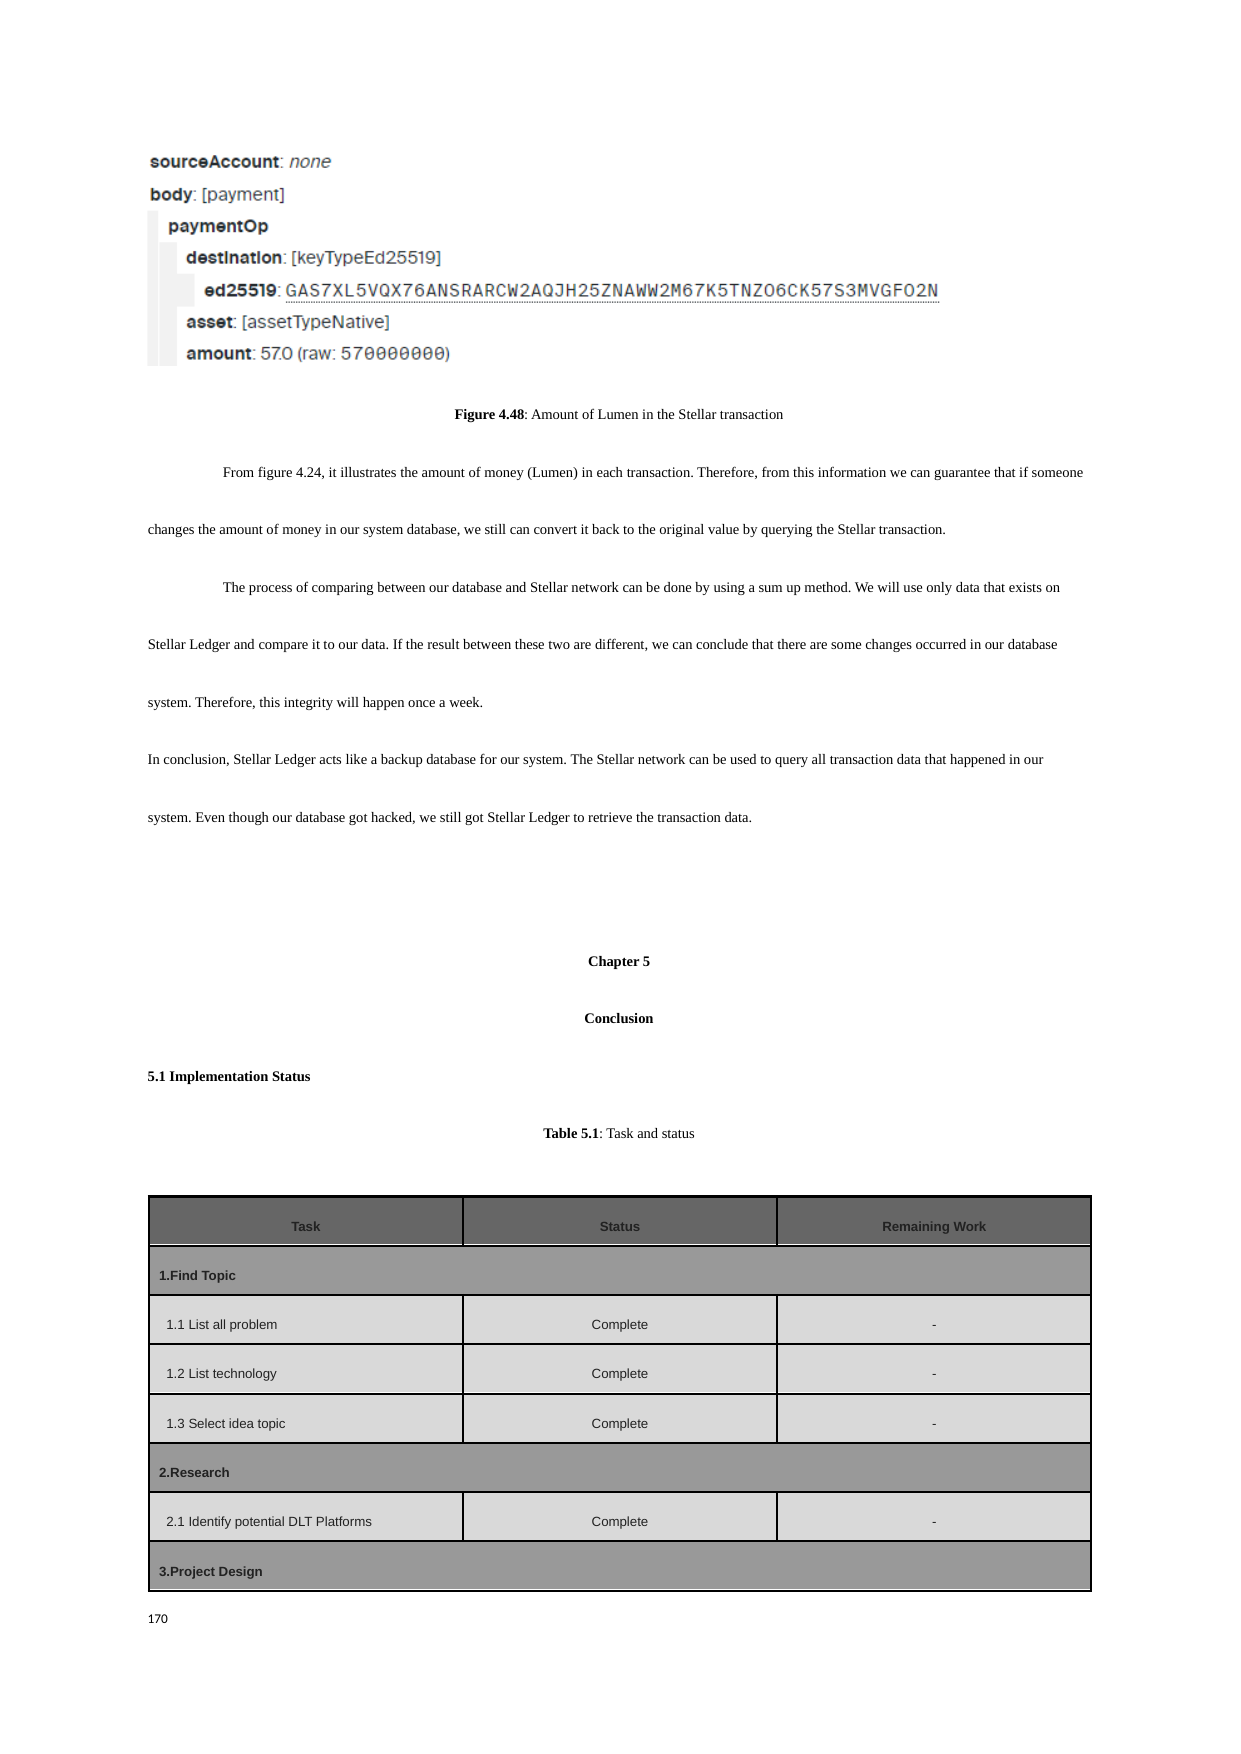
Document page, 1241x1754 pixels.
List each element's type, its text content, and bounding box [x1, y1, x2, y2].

table_cell Complete [464, 1493, 776, 1540]
table_cell 1.3 Select idea topic [150, 1395, 462, 1442]
table_cell Complete [464, 1345, 776, 1392]
table_header Status [464, 1198, 776, 1244]
table_header Remaining Work [778, 1198, 1090, 1244]
text Chapter 5 [147, 940, 1090, 969]
text Figure 4.48: Amount of Lumen in the Stellar transaction [147, 394, 1090, 423]
text In conclusion, Stellar Ledger acts like a backup database for our system. The Stellar network can be used to query all transaction data that happened in our system. Even though our database got hacked, we still got Stellar Ledger to retrieve the transaction data. [147, 739, 1090, 825]
text 5.1 Implementation Status [147, 1055, 1090, 1084]
table_cell - [778, 1296, 1090, 1343]
table_cell - [778, 1395, 1090, 1442]
table_cell - [778, 1345, 1090, 1392]
table_cell 1.1 List all problem [150, 1296, 462, 1343]
text The process of comparing between our database and Stellar network can be done by using a sum up method. We will use only data that exists on Stellar Ledger and compare it to our data. If the result between these two are different, we can conclude that there are some changes occurred in our database system. Therefore, this integrity will happen once a week. [148, 567, 1090, 710]
text Conclusion [147, 998, 1090, 1027]
text From figure 4.24, it illustrates the amount of money (Lumen) in each transaction. Therefore, from this information we can guarantee that if someone changes the amount of money in our system database, we still can convert it back to the original value by querying the Stellar transaction. [147, 452, 1090, 538]
table_cell 2.Research [150, 1444, 1090, 1491]
picture [147, 150, 1091, 366]
table_cell 2.1 Identify potential DLT Platforms [150, 1493, 462, 1540]
table_cell 1.Find Topic [150, 1247, 1090, 1294]
table_cell 3.Project Design [150, 1542, 1090, 1589]
table_cell - [778, 1493, 1090, 1540]
table_cell Complete [464, 1296, 776, 1343]
text Table 5.1: Task and status [147, 1113, 1090, 1142]
table_cell Complete [464, 1395, 776, 1442]
table_header Task [150, 1198, 462, 1244]
table_cell 1.2 List technology [150, 1345, 462, 1392]
